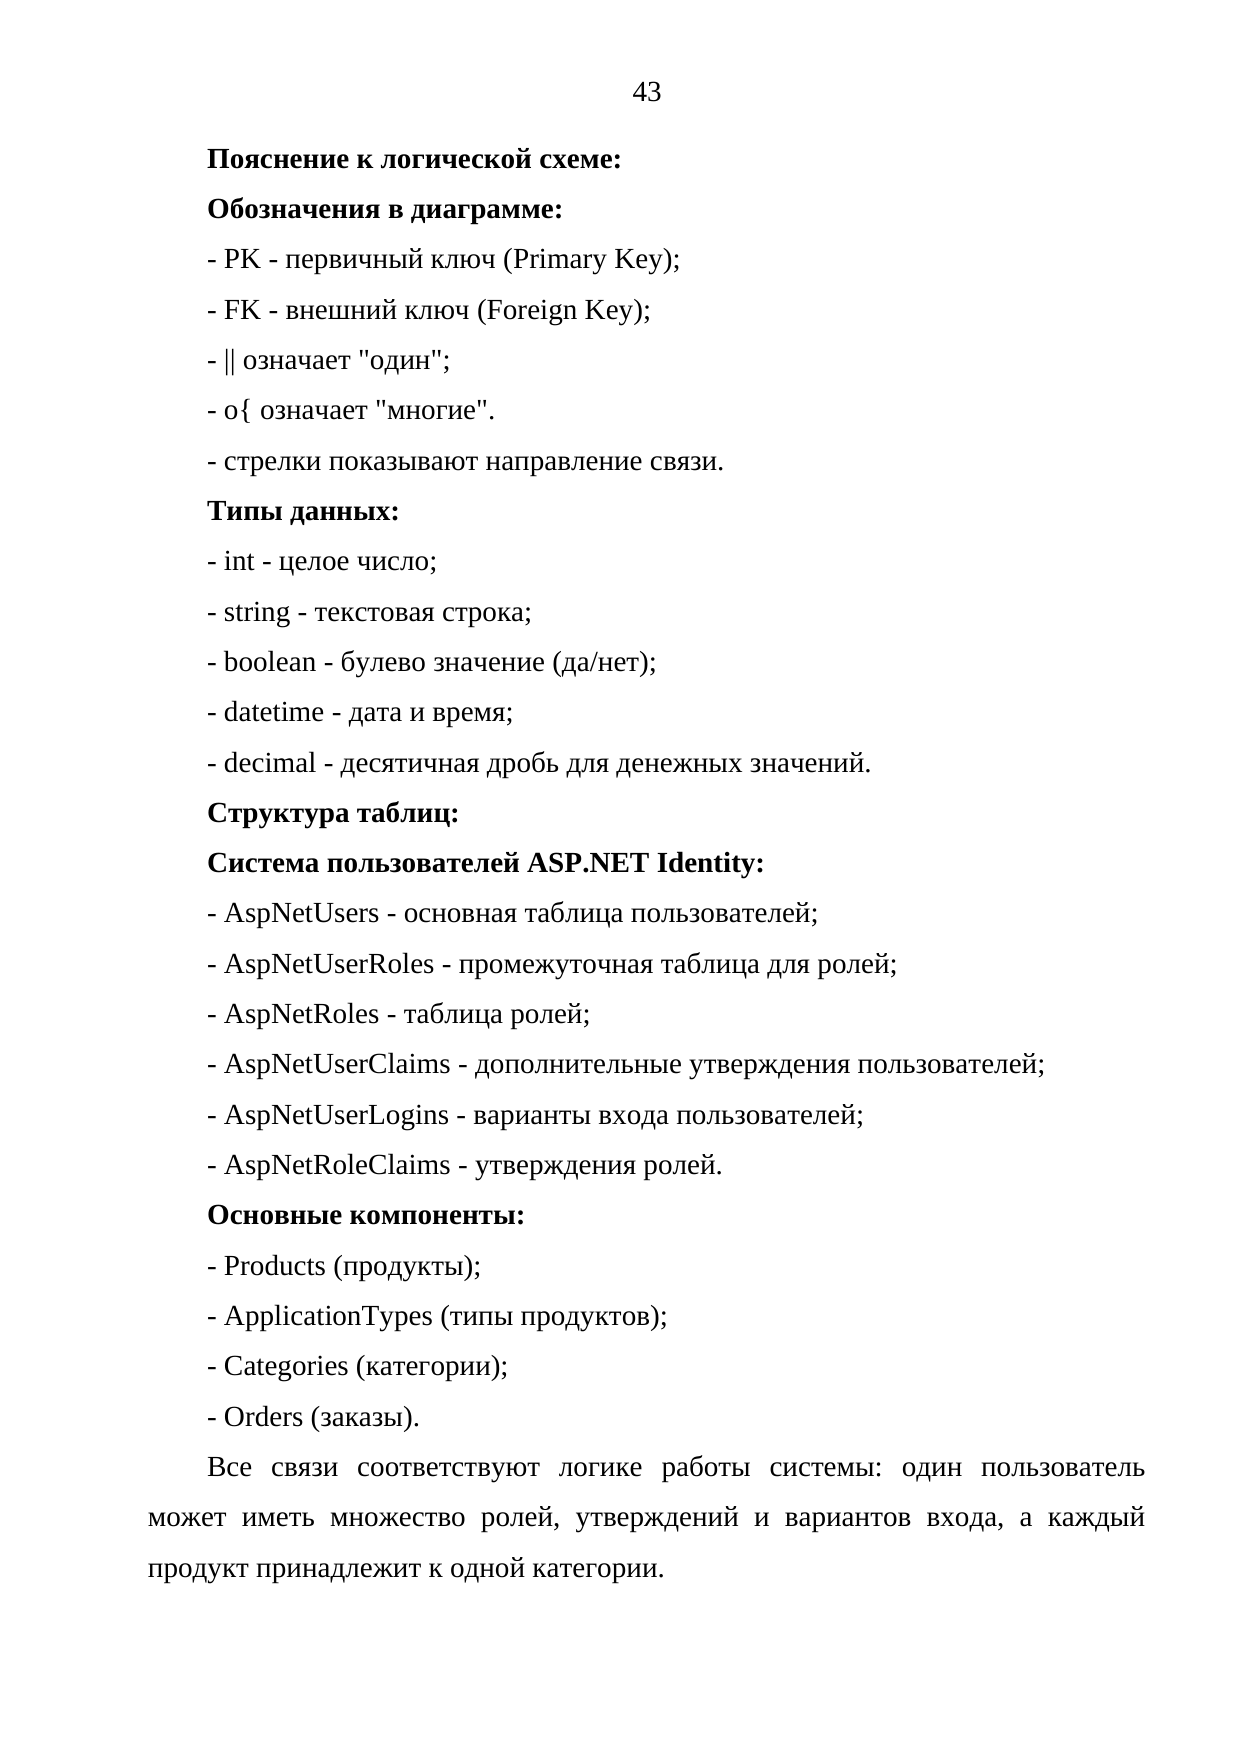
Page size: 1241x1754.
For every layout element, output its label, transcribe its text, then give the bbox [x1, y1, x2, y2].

text - datetime - дата и время; [148, 694, 1146, 728]
list - Orders (заказы). [148, 1399, 1146, 1432]
list - Products (продукты); [148, 1248, 1146, 1281]
text Пояснение к логической схеме: [148, 141, 1146, 174]
text Основные компоненты: [148, 1197, 1146, 1231]
text - PK - первичный ключ (Primary Key); [148, 242, 1146, 275]
list - ApplicationTypes (типы продуктов); [148, 1298, 1146, 1332]
list - Categories (категории); [148, 1348, 1146, 1382]
text - AspNetUserRoles - промежуточная таблица для ролей; [148, 946, 1146, 979]
text - FK - внешний ключ (Foreign Key); [148, 292, 1146, 325]
text - string - текстовая строка; [148, 594, 1146, 627]
text - o{ означает "многие". [148, 392, 1146, 426]
text - boolean - булево значение (да/нет); [148, 644, 1146, 678]
text - int - целое число; [148, 543, 1146, 577]
text - AspNetRoles - таблица ролей; [148, 996, 1146, 1030]
text - AspNetUsers - основная таблица пользователей; [148, 896, 1146, 929]
text - decimal - десятичная дробь для денежных значений. [148, 745, 1146, 778]
text - AspNetUserLogins - варианты входа пользователей; [148, 1097, 1146, 1130]
text - AspNetRoleClaims - утверждения ролей. [148, 1147, 1146, 1181]
text - стрелки показывают направление связи. [148, 443, 1146, 476]
text Система пользователей ASP.NET Identity: [148, 845, 1146, 879]
text Типы данных: [148, 493, 1146, 527]
text Все связи соответствуют логике работы системы: один пользователь может иметь множество ролей, утверждений и вариантов входа, а каждый продукт принадлежит к одной категории. [148, 1449, 1146, 1583]
text - || означает "один"; [148, 342, 1146, 376]
text Обозначения в диаграмме: [148, 191, 1146, 225]
text - AspNetUserClaims - дополнительные утверждения пользователей; [148, 1047, 1146, 1080]
text Структура таблиц: [148, 795, 1146, 828]
